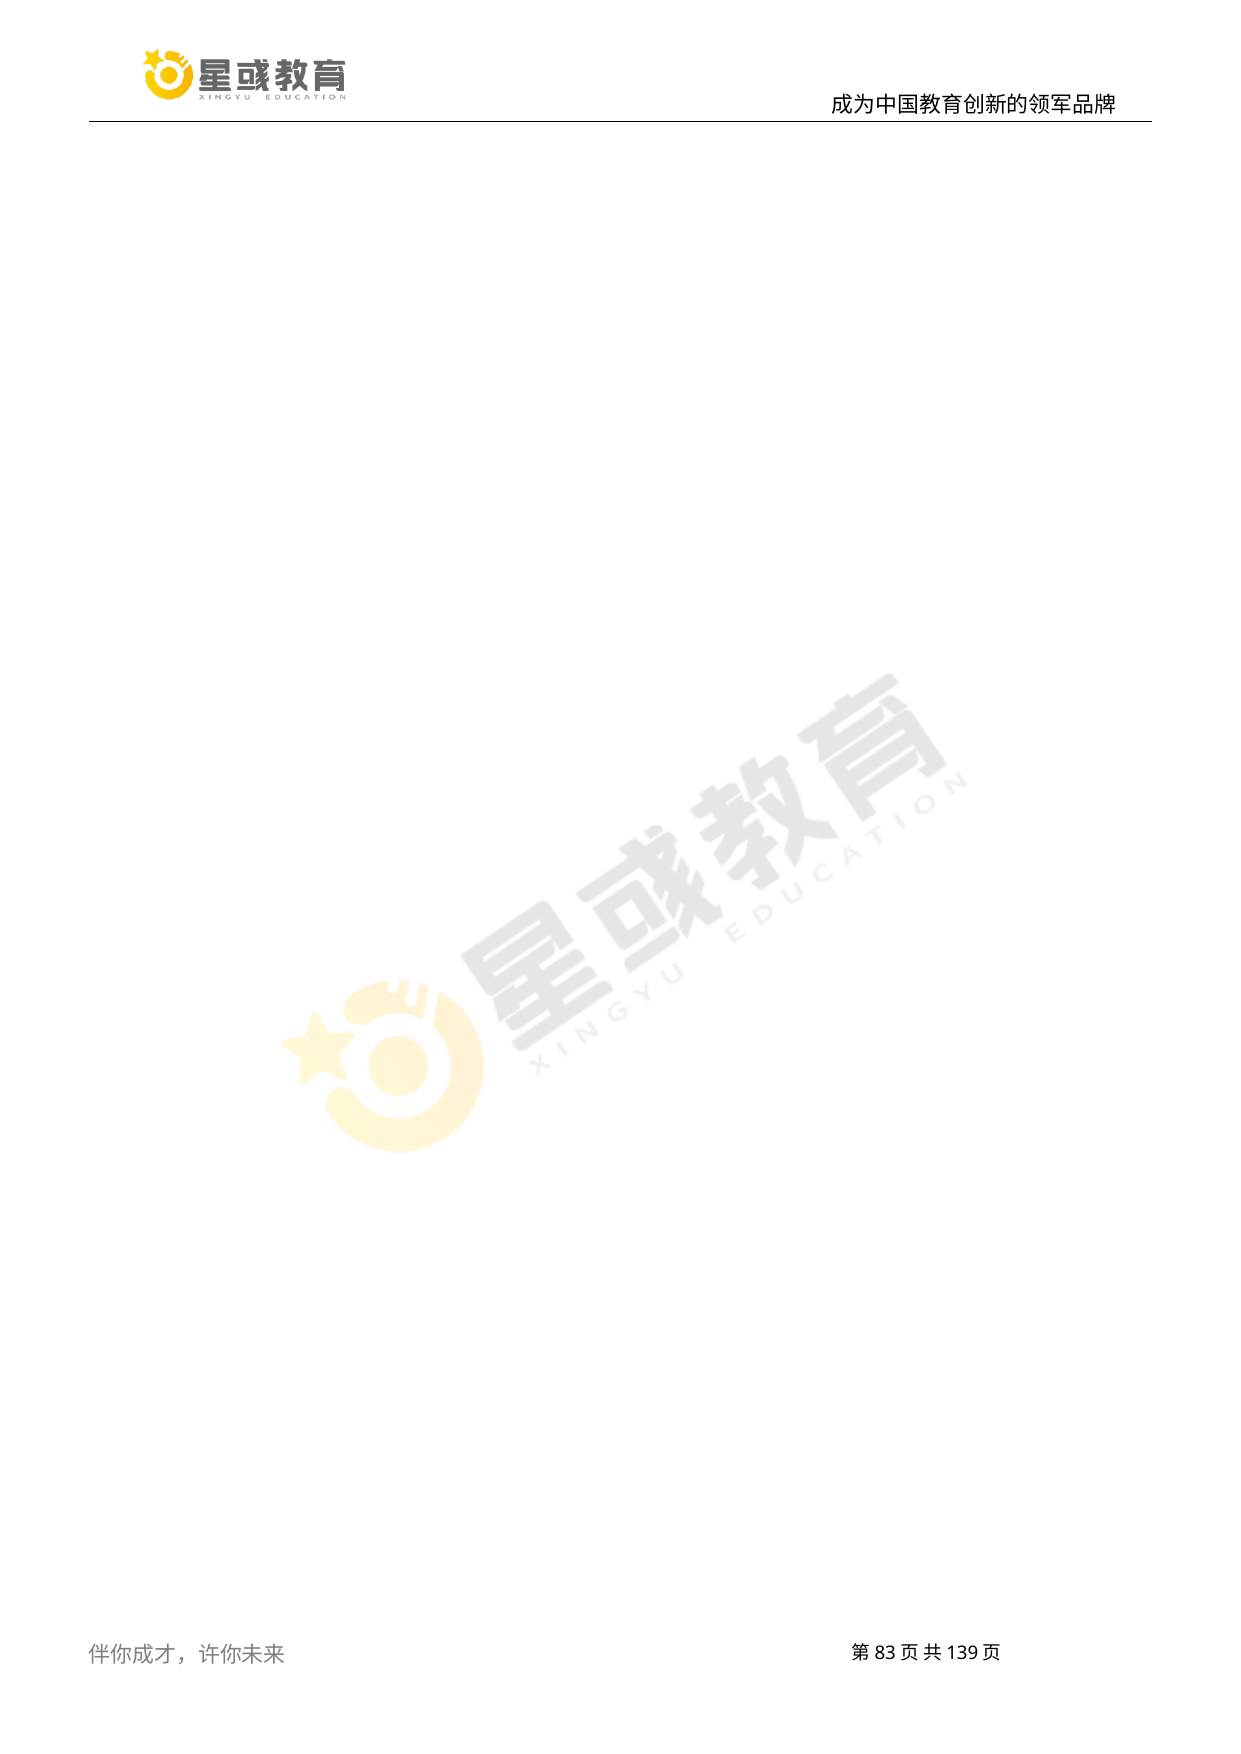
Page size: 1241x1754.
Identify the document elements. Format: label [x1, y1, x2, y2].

picture [187, 558, 1053, 1269]
picture [124, 35, 364, 113]
